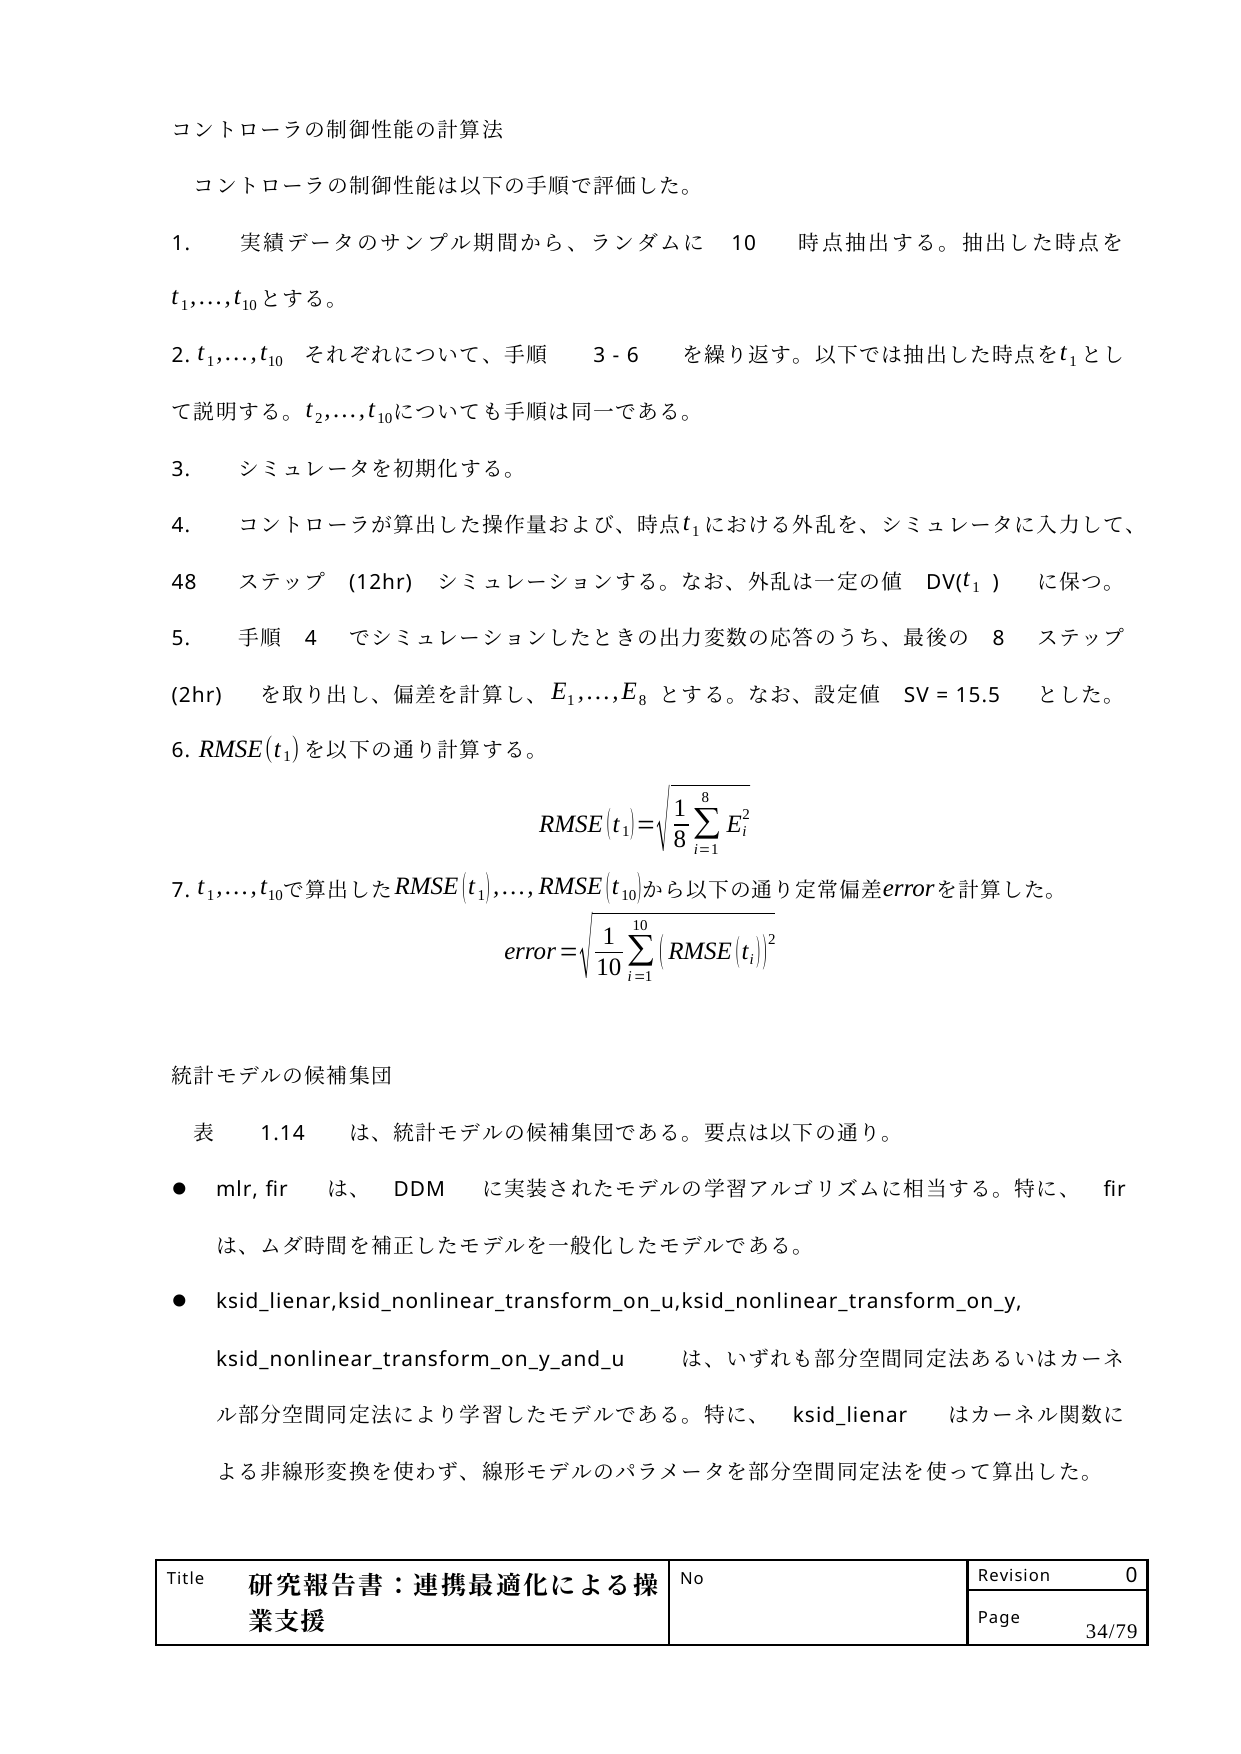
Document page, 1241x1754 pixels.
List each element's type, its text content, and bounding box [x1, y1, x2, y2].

list ksid_lienar,ksid_nonlinear_transform_on_u,ksid_nonlinear_transform_on_y, ksid_nonlinear_transform_on_y_and_u は、いずれも部分空間同定法あるいはカーネル部分空間同定法により学習したモデルである。特に、ksid_lienar はカーネル関数による非線形変換を使わず、線形モデルのパラメータを部分空間同定法を使って算出した。 [171, 1272, 1126, 1498]
subtitle コントローラの制御性能の計算法 [171, 100, 1126, 157]
subtitle 統計モデルの候補集団 [171, 1047, 1126, 1103]
text 4. コントローラが算出した操作量および、時点における外乱を、シミュレータに入力して、48ステップ(12hr)シミュレーションする。なお、外乱は一定の値DV()に保つ。 [171, 496, 1126, 608]
text 表 1.14は、統計モデルの候補集団である。要点は以下の通り。 [171, 1103, 1126, 1159]
text 3. シミュレータを初期化する。 [171, 439, 1126, 496]
text 6. を以下の通り計算する。 [171, 721, 1126, 778]
list mlr, fir は、DDMに実装されたモデルの学習アルゴリズムに相当する。特に、fir は、ムダ時間を補正したモデルを一般化したモデルである。 [171, 1159, 1126, 1272]
text 2. それぞれについて、手順 3 - 6 を繰り返す。以下では抽出した時点をとして説明する。についても手順は同一である。 [171, 326, 1126, 439]
text 1. 実績データのサンプル期間から、ランダムに10時点抽出する。抽出した時点をとする。 [171, 213, 1126, 326]
text 5. 手順4でシミュレーションしたときの出力変数の応答のうち、最後の8ステップ(2hr)を取り出し、偏差を計算し、とする。なお、設定値SV = 15.5とした。 [171, 608, 1126, 721]
text コントローラの制御性能は以下の手順で評価した。 [171, 157, 1126, 213]
text 7. で算出したから以下の通り定常偏差を計算した。 [171, 871, 1126, 906]
